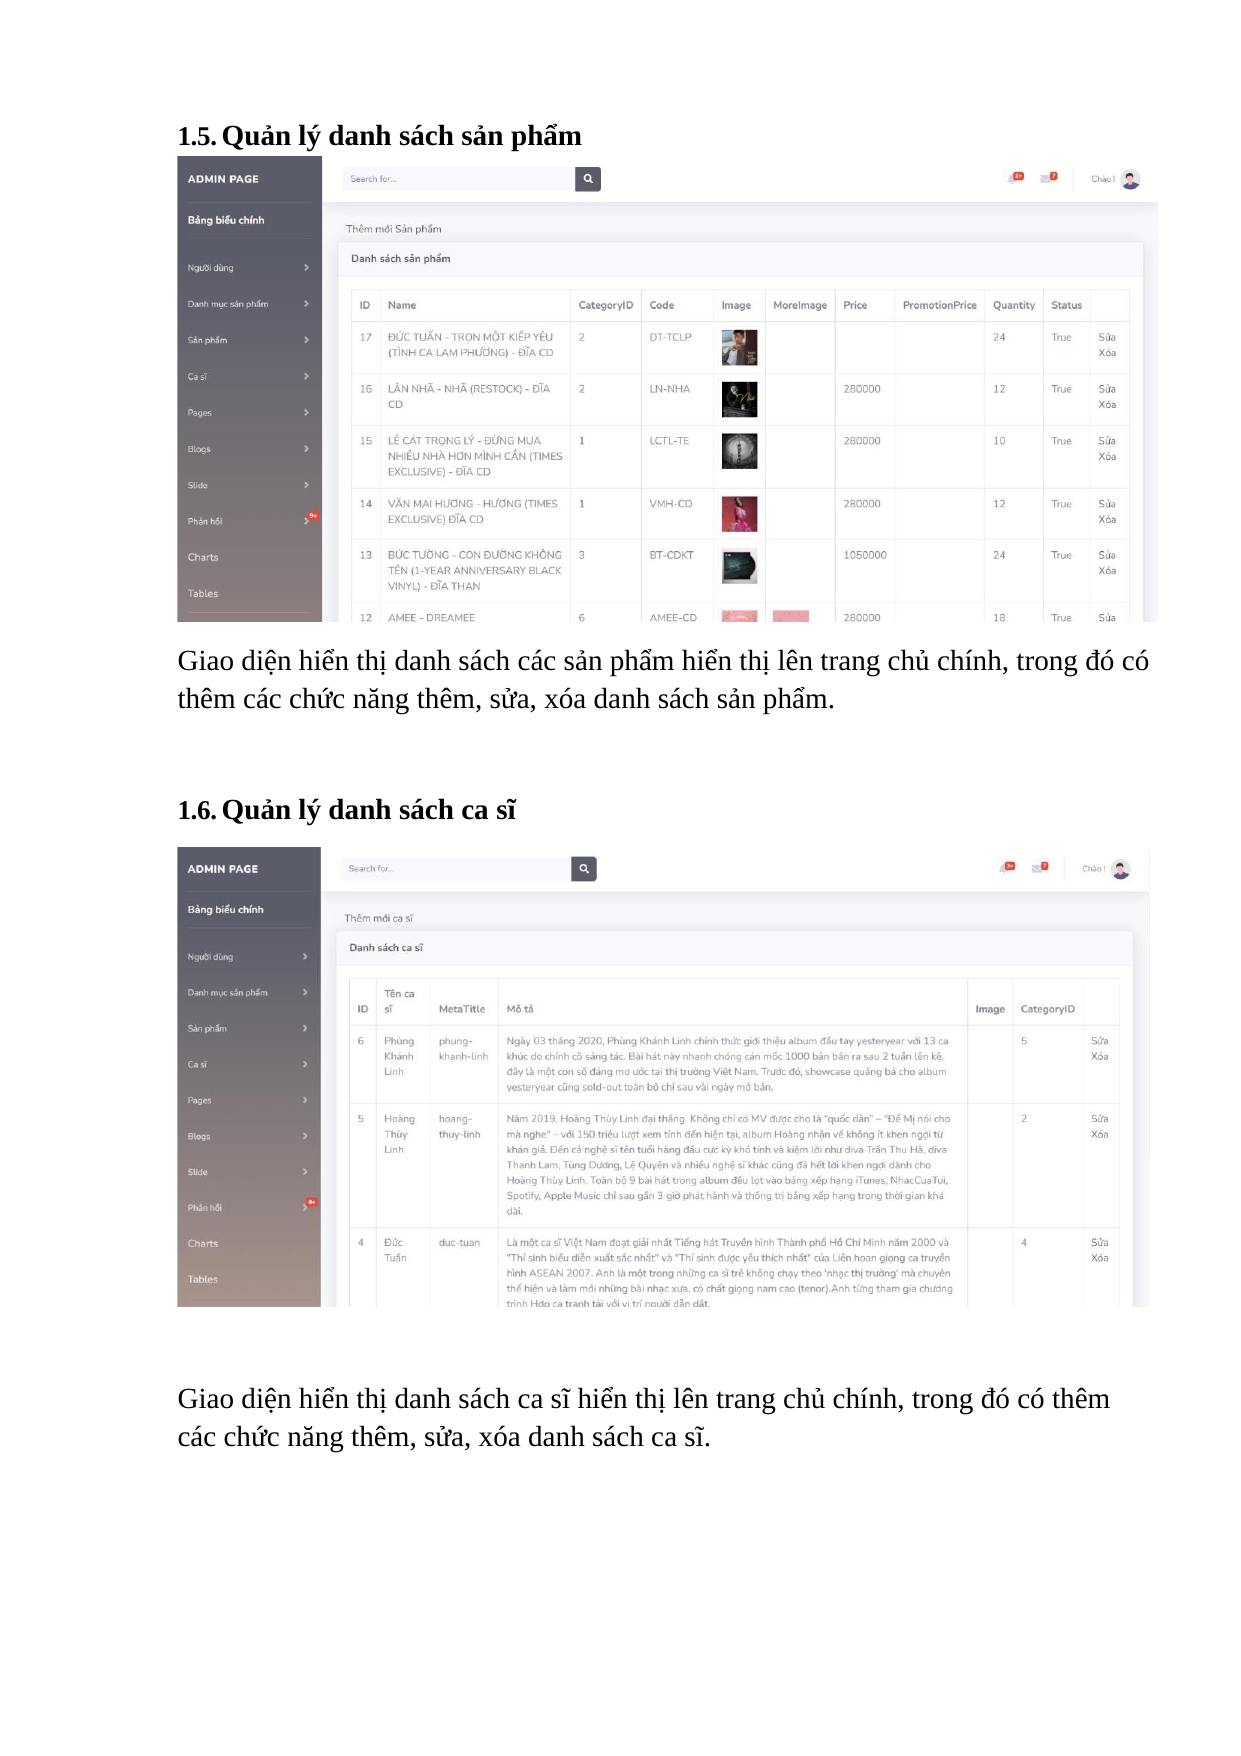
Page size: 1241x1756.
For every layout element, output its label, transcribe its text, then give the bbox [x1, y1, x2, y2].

subtitle Quản lý danh sách ca sĩ [177, 792, 1238, 825]
picture [177, 156, 1159, 622]
subtitle Quản lý danh sách sản phẩm [177, 118, 1238, 151]
picture [177, 847, 1150, 1307]
text Giao diện hiển thị danh sách ca sĩ hiển thị lên trang chủ chính, trong đó có thêm các chức năng thêm, sửa, xóa danh sách ca sĩ. [177, 1381, 1112, 1453]
text Giao diện hiển thị danh sách các sản phẩm hiển thị lên trang chủ chính, trong đó có thêm các chức năng thêm, sửa, xóa danh sách sản phẩm. [177, 622, 1151, 715]
